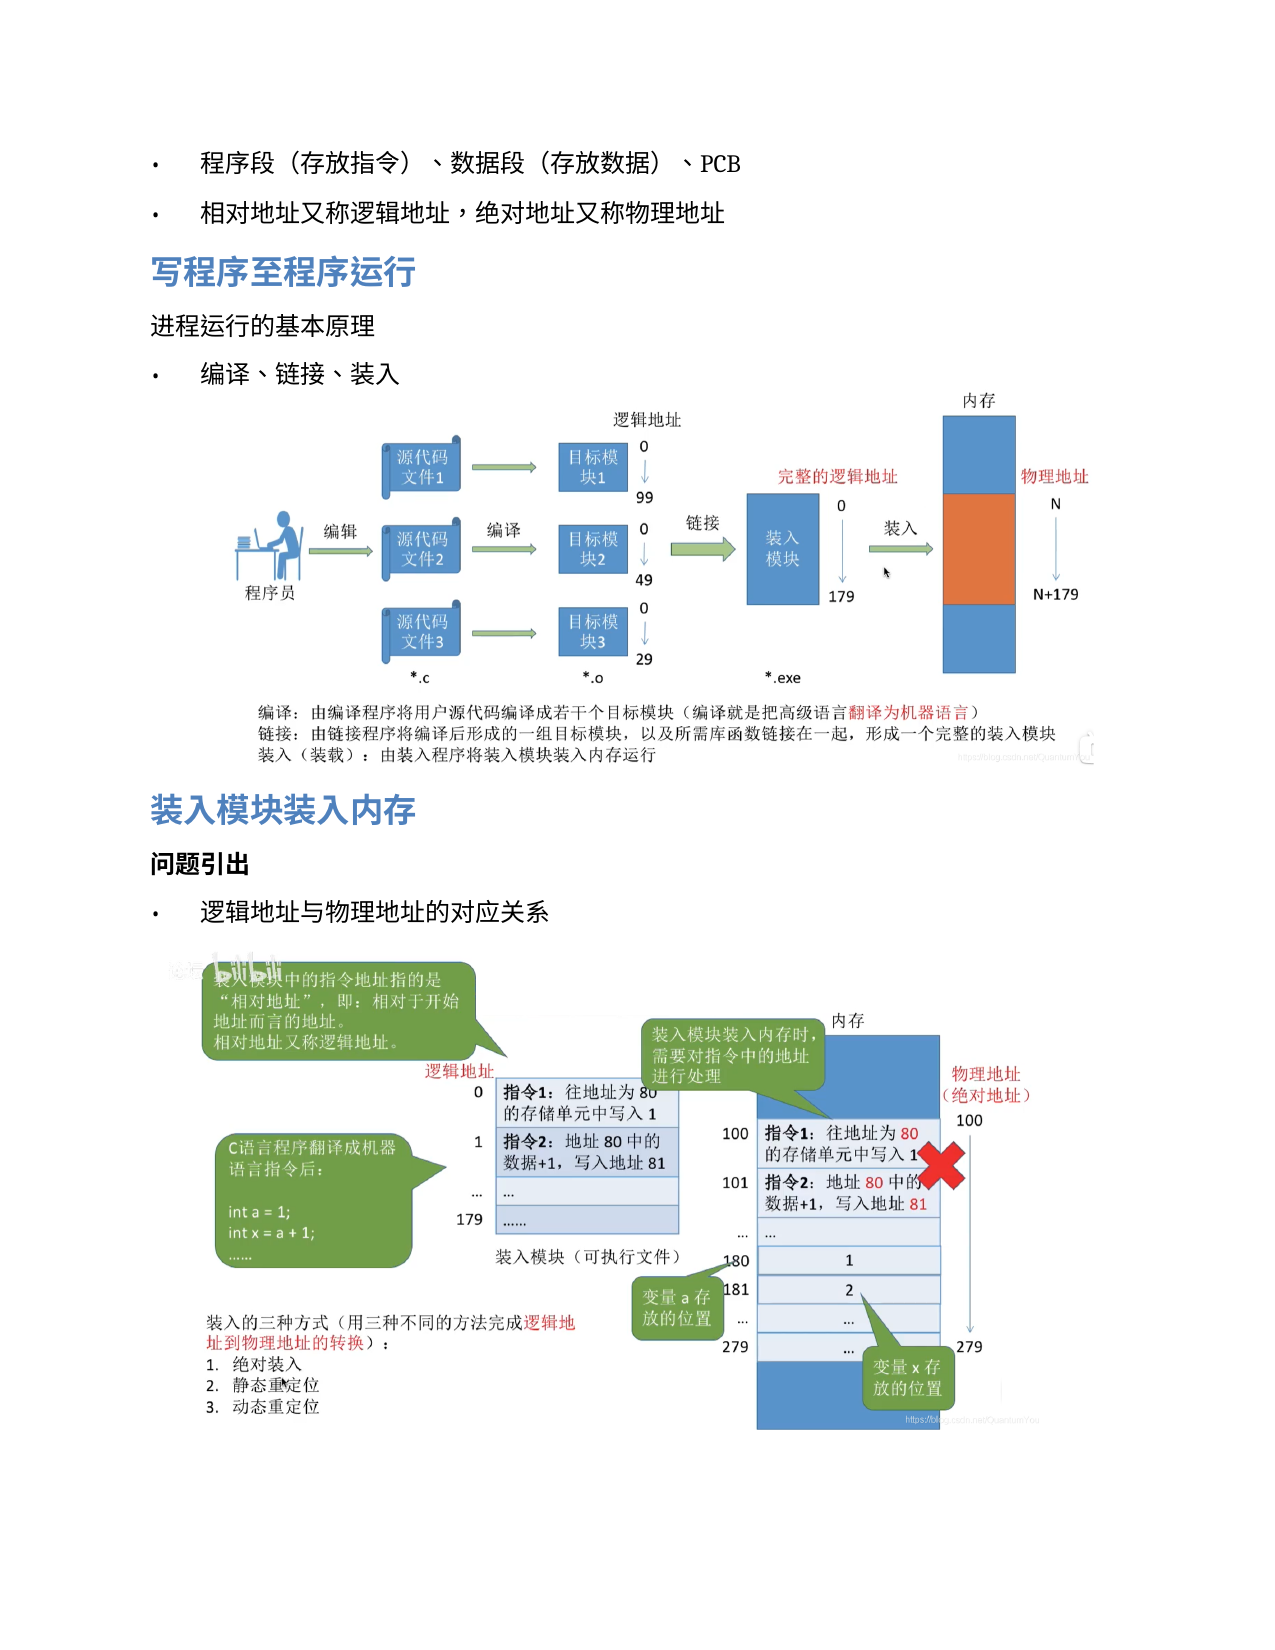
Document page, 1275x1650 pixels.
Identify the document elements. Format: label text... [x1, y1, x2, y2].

picture [168, 948, 1044, 1430]
subtitle 装入模块装入内存 [150, 787, 1125, 833]
list 程序段（存放指令）、数据段（存放数据）、PCB [150, 150, 1125, 179]
subtitle 写程序至程序运行 [150, 249, 1125, 294]
text 进程运行的基本原理 [150, 313, 1125, 342]
picture [218, 389, 1094, 767]
list 相对地址又称逻辑地址，绝对地址又称物理地址 [150, 199, 1125, 228]
list 逻辑地址与物理地址的对应关系 [150, 899, 1125, 928]
text 问题引出 [150, 851, 1125, 880]
